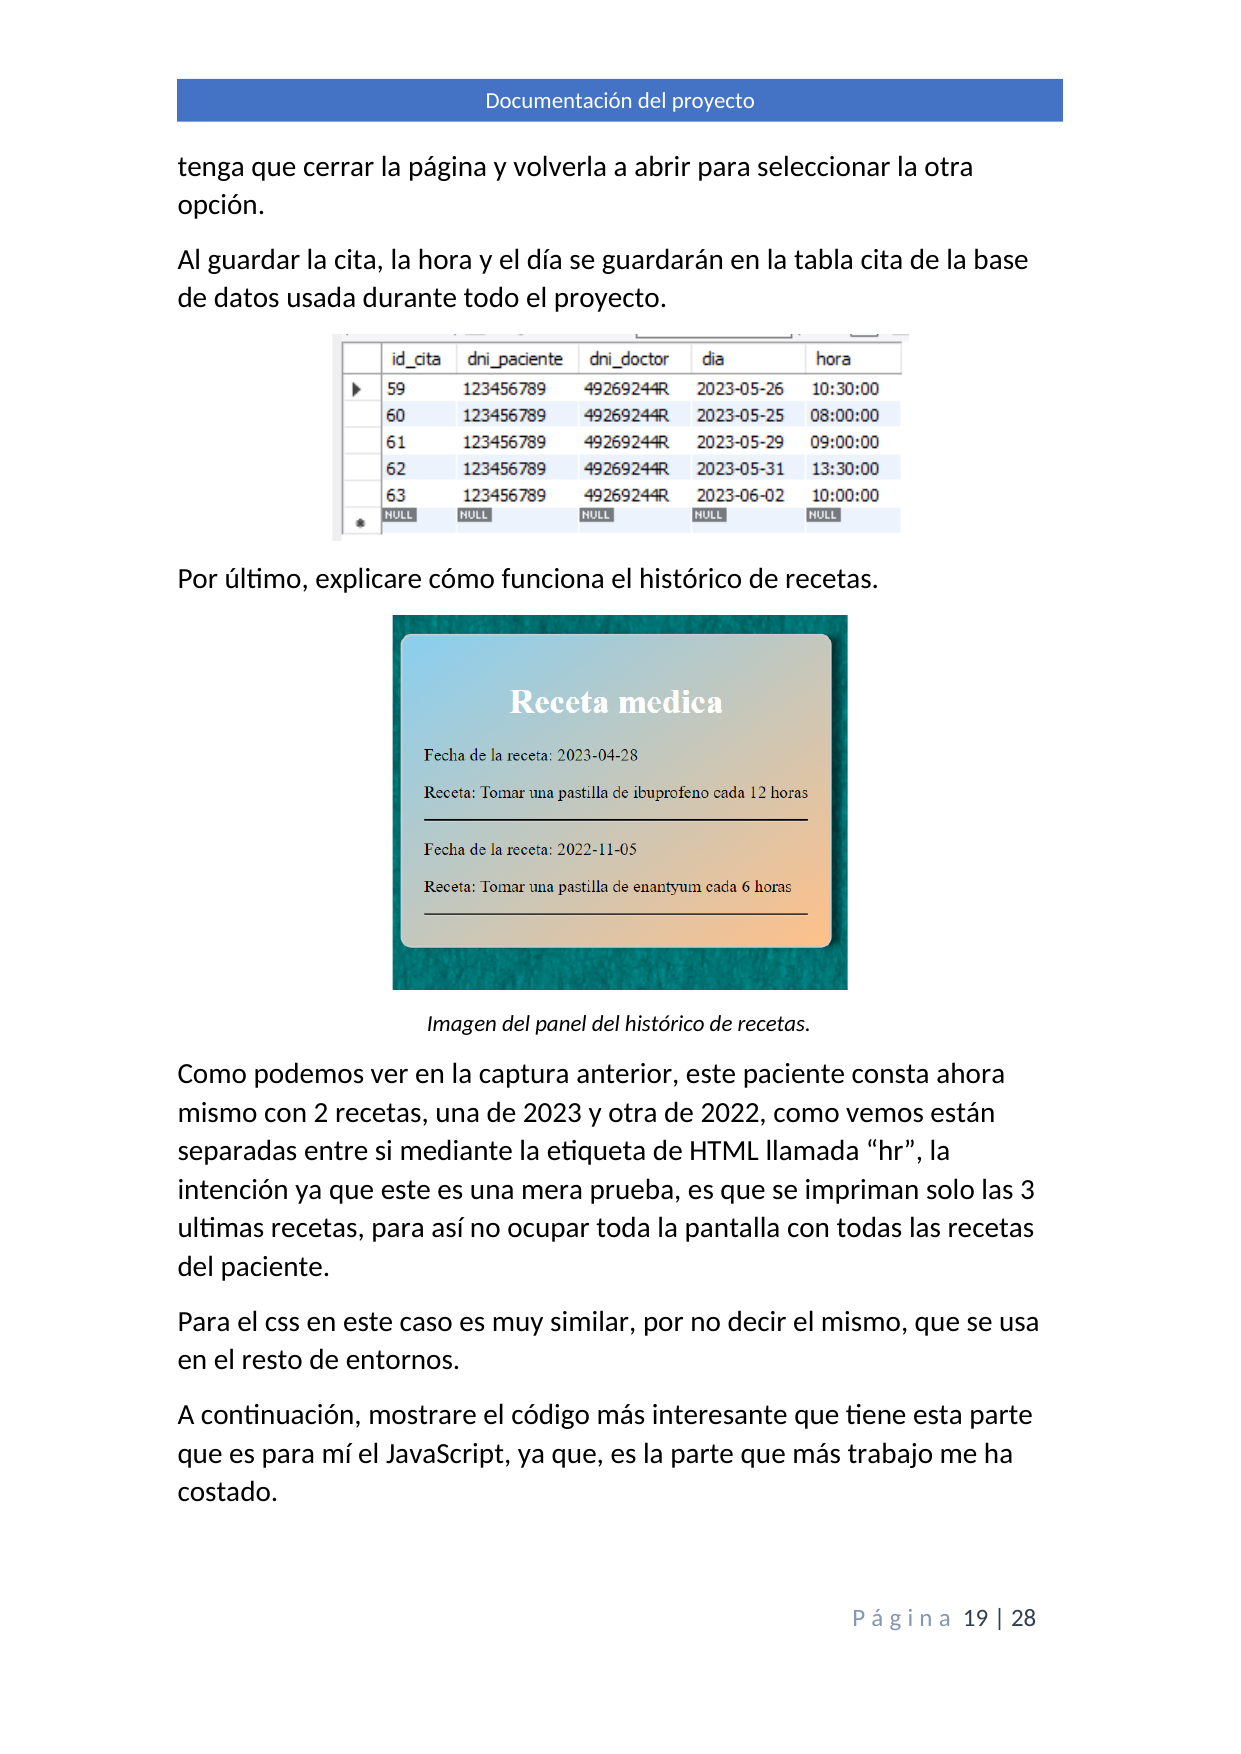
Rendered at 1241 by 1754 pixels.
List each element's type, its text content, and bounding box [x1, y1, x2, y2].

picture [331, 334, 910, 541]
text Imagen del panel del histórico de recetas. [177, 1009, 1063, 1037]
text Por último, explicare cómo funciona el histórico de recetas. [177, 560, 1063, 595]
text Como podemos ver en la captura anterior, este paciente consta ahora mismo con 2 recetas, una de 2023 y otra de 2022, como vemos están separadas entre si mediante la etiqueta de HTML llamada “hr”, la intención ya que este es una mera prueba, es que se impriman solo las 3 ultimas recetas, para así no ocupar toda la pantalla con todas las recetas del paciente. [177, 1056, 1063, 1283]
text A continuación, mostrare el código más interesante que tiene esta parte que es para mí el JavaScript, ya que, es la parte que más trabajo me ha costado. [177, 1396, 1063, 1509]
picture [392, 615, 848, 990]
text Al guardar la cita, la hora y el día se guardarán en la tabla cita de la base de datos usada durante todo el proyecto. [177, 241, 1063, 315]
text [177, 148, 1063, 222]
text Para el css en este caso es muy similar, por no decir el mismo, que se usa en el resto de entornos. [177, 1303, 1063, 1377]
